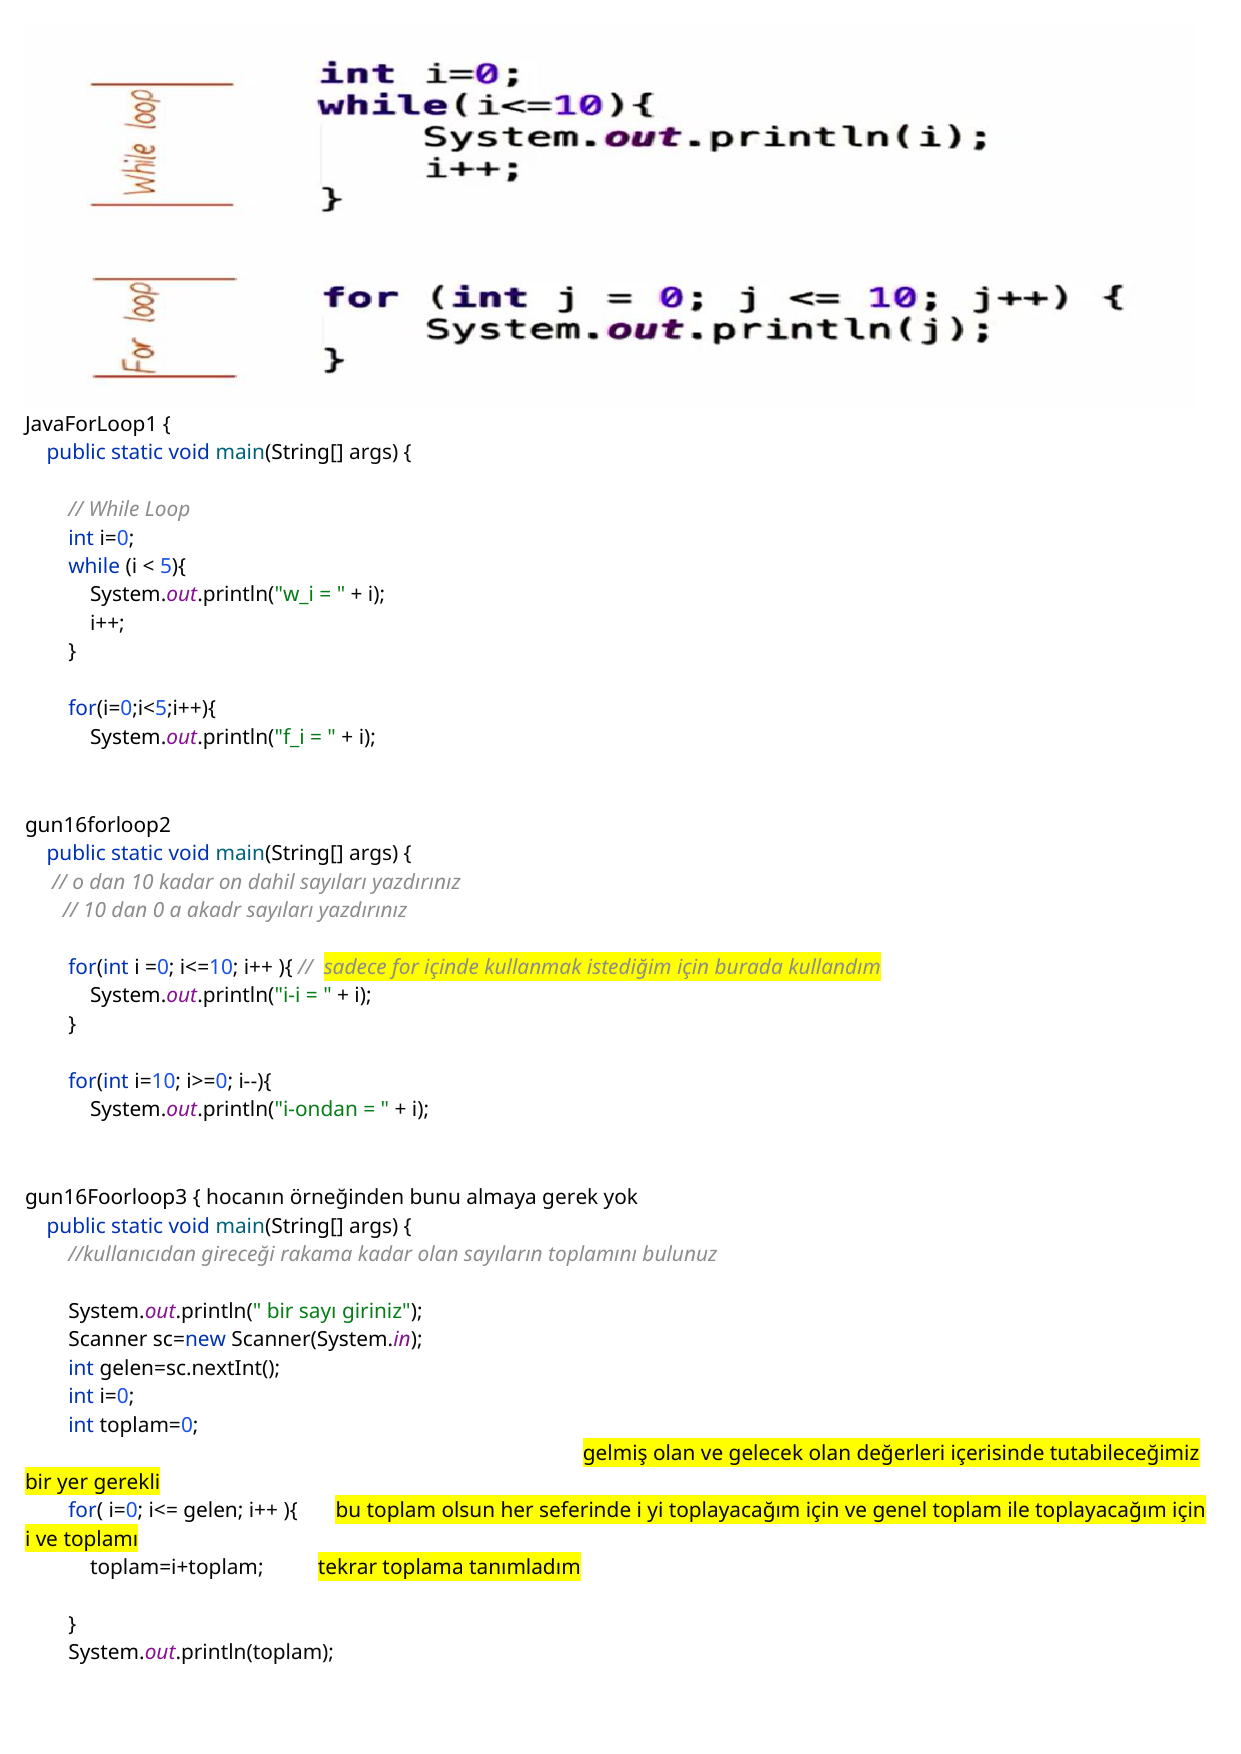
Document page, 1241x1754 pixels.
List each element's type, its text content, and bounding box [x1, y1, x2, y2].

text gun16Foorloop3 { hocanın örneğinden bunu almaya gerek yok public static void main(String[] args) { //kullanıcıdan gireceği rakama kadar olan sayıların toplamını bulunuz System.out.println(" bir sayı giriniz"); Scanner sc=new Scanner(System.in); int gelen=sc.nextInt(); int i=0; int toplam=0; gelmiş olan ve gelecek olan değerleri içerisinde tutabileceğimiz bir yer gerekli for( i=0; i<= gelen; i++ ){ bu toplam olsun her seferinde i yi toplayacağım için ve genel toplam ile toplayacağım için i ve toplamı toplam=i+toplam; tekrar toplama tanımladım } System.out.println(toplam); [25, 1182, 1215, 1666]
text gun16forloop2 public static void main(String[] args) { // o dan 10 kadar on dahil sayıları yazdırınız // 10 dan 0 a akadr sayıları yazdırınız for(int i =0; i<=10; i++ ){ // sadece for içinde kullanmak istediğim için burada kullandım System.out.println("i-i = " + i); } for(int i=10; i>=0; i--){ System.out.println("i-ondan = " + i); [25, 810, 1215, 1123]
text JavaForLoop1 { public static void main(String[] args) { // While Loop int i=0; while (i < 5){ System.out.println("w_i = " + i); i++; } for(i=0;i<5;i++){ System.out.println("f_i = " + i); [25, 409, 1215, 750]
picture [24, 24, 1194, 409]
